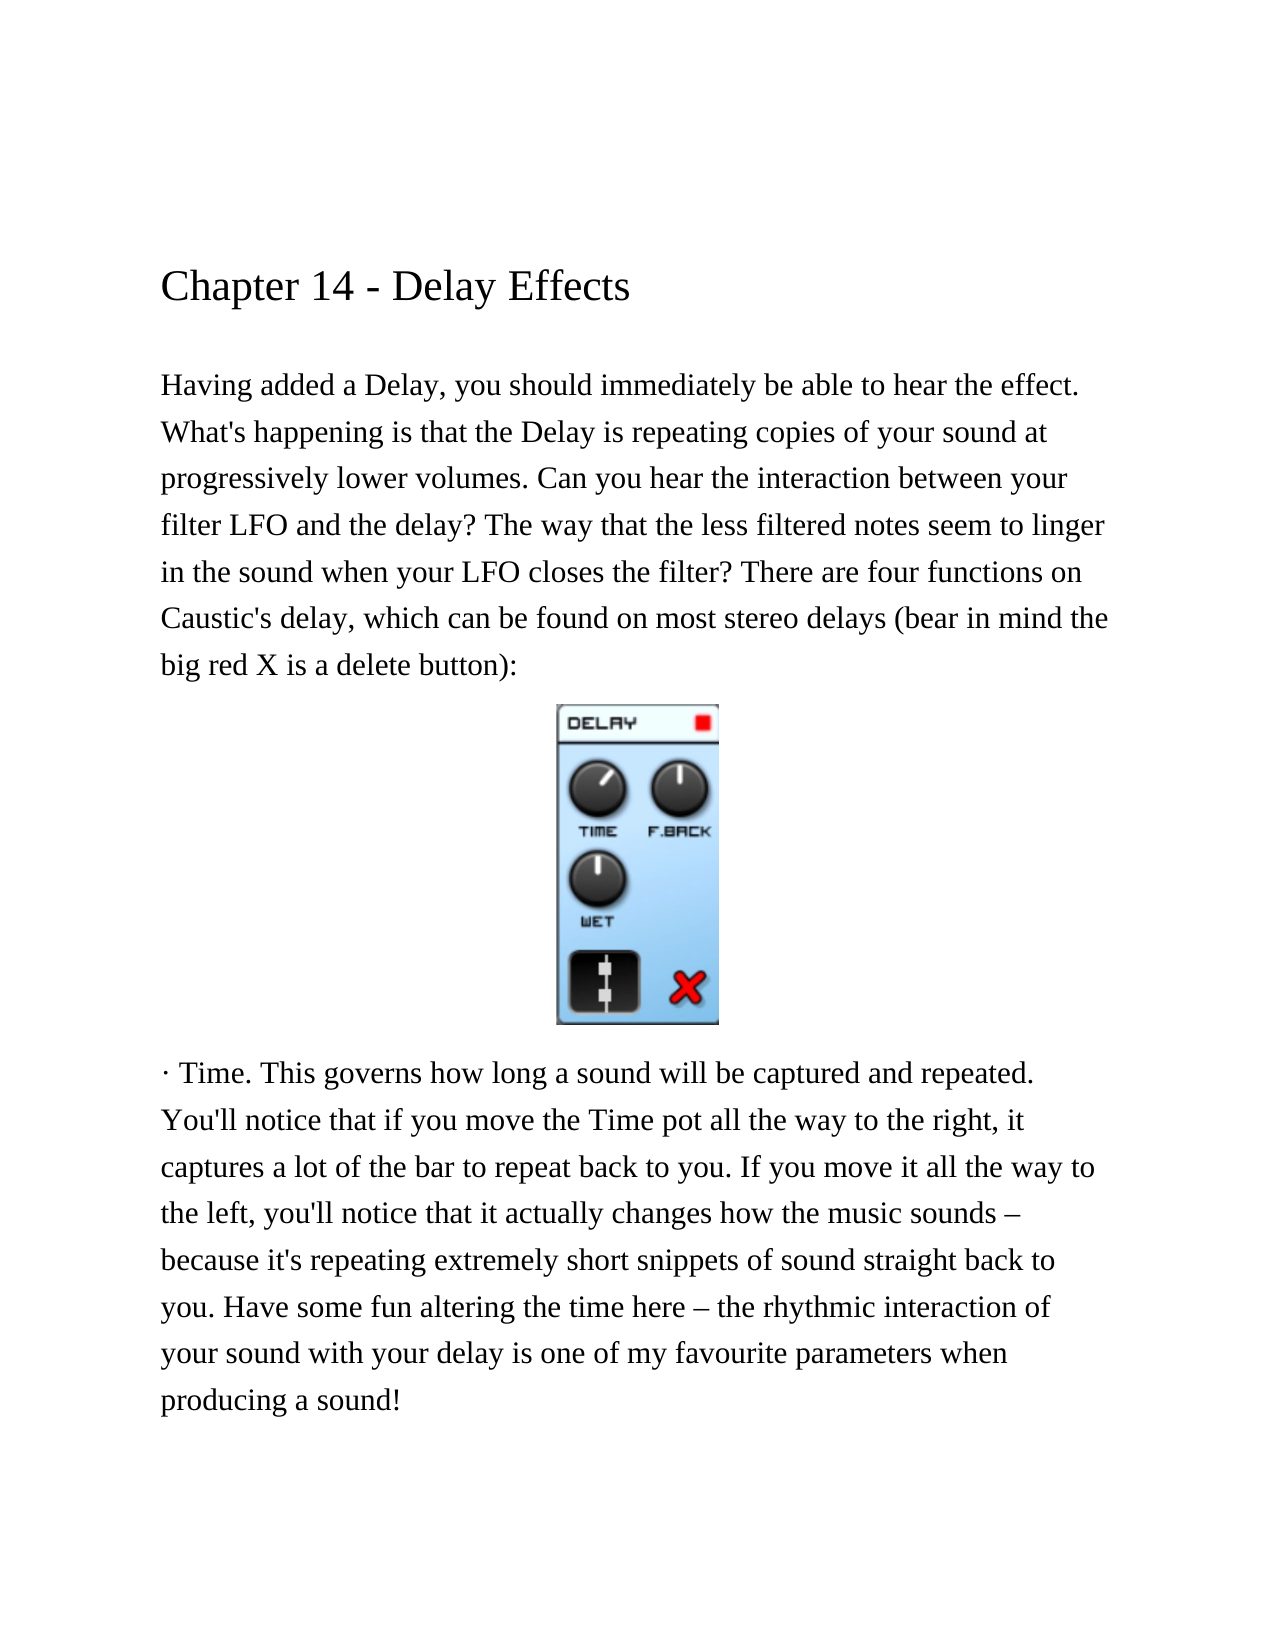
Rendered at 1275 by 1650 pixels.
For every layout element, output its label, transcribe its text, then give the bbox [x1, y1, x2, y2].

subtitle Chapter 14 - Delay Effects [160, 259, 1275, 309]
text Having added a Delay, you should immediately be able to hear the effect. What's happening is that the Delay is repeating copies of your sound at progressively lower volumes. Can you hear the interaction between your filter LFO and the delay? The way that the less filtered notes seem to linger in the sound when your LFO closes the filter? There are four functions on Caustic's delay, which can be found on most stereo delays (bear in mind the big red X is a delete button): [160, 366, 1111, 682]
picture [556, 704, 719, 721]
list Time. This governs how long a sound will be captured and repeated. You'll notice that if you move the Time pot all the way to the right, it captures a lot of the bar to repeat back to you. If you move it all the way to the left, you'll notice that it actually changes how the music sounds – because it's repeating extremely short snippets of sound straight back to you. Have some fun altering the time here – the rhythmic interaction of your sound with your delay is one of my favourite parameters when producing a sound! [160, 721, 1095, 1417]
